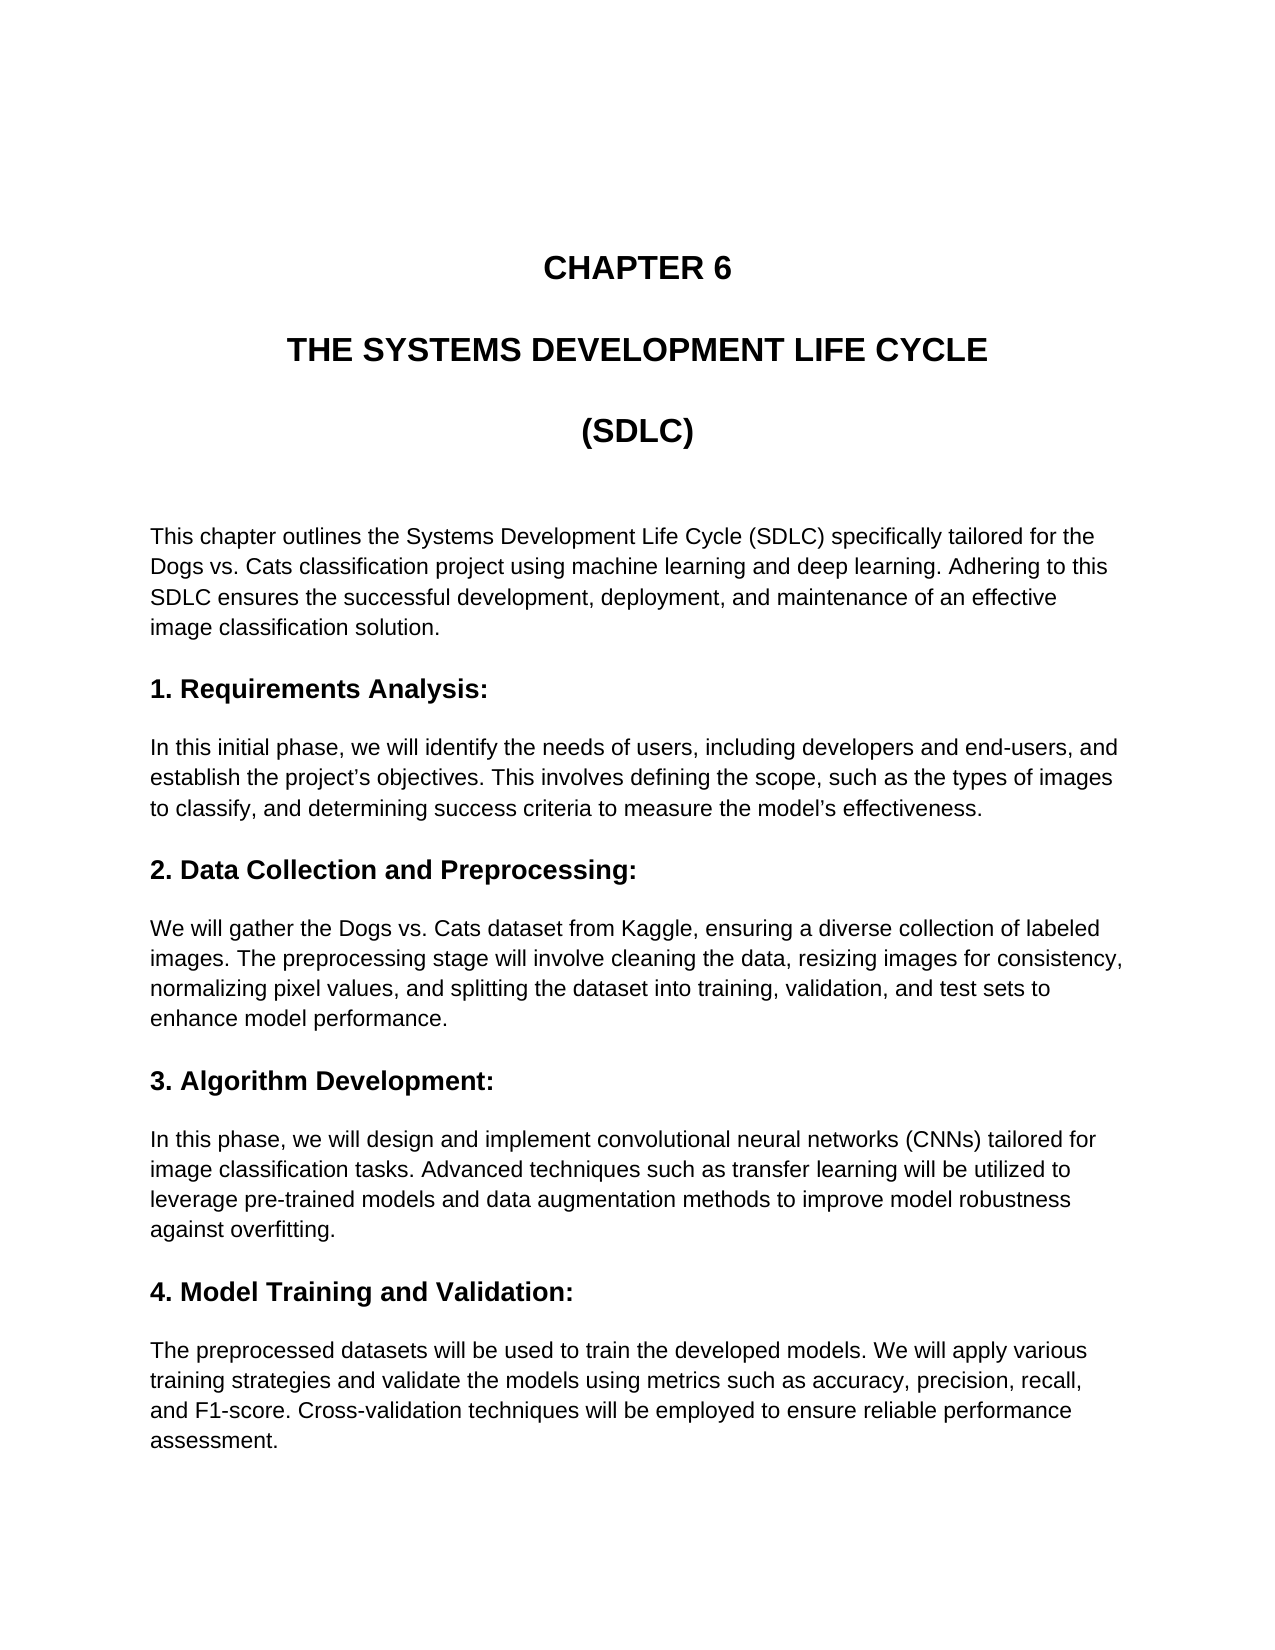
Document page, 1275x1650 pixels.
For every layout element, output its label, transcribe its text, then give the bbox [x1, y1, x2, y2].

subtitle CHAPTER 6 [150, 248, 1125, 286]
text In this phase, we will design and implement convolutional neural networks (CNNs) tailored for image classification tasks. Advanced techniques such as transfer learning will be utilized to leverage pre-trained models and data augmentation methods to improve model robustness against overfitting. [150, 1126, 1125, 1243]
subtitle 4. Model Training and Validation: [150, 1276, 1125, 1307]
text In this initial phase, we will identify the needs of users, including developers and end-users, and establish the project’s objectives. This involves defining the scope, such as the types of images to classify, and determining success criteria to measure the model’s effectiveness. [150, 734, 1125, 821]
text The preprocessed datasets will be used to train the developed models. We will apply various training strategies and validate the models using metrics such as accuracy, precision, recall, and F1-score. Cross-validation techniques will be employed to ensure reliable performance assessment. [150, 1337, 1125, 1454]
subtitle THE SYSTEMS DEVELOPMENT LIFE CYCLE [150, 329, 1125, 368]
text We will gather the Dogs vs. Cats dataset from Kaggle, ensuring a diverse collection of labeled images. The preprocessing stage will involve cleaning the data, resizing images for consistency, normalizing pixel values, and splitting the dataset into training, validation, and test sets to enhance model performance. [150, 915, 1125, 1032]
subtitle 2. Data Collection and Preprocessing: [150, 854, 1125, 885]
subtitle (SDLC) [150, 411, 1125, 450]
subtitle 3. Algorithm Development: [150, 1065, 1125, 1096]
subtitle 1. Requirements Analysis: [150, 673, 1125, 704]
text This chapter outlines the Systems Development Life Cycle (SDLC) specifically tailored for the Dogs vs. Cats classification project using machine learning and deep learning. Adhering to this SDLC ensures the successful development, deployment, and maintenance of an effective image classification solution. [150, 523, 1125, 640]
